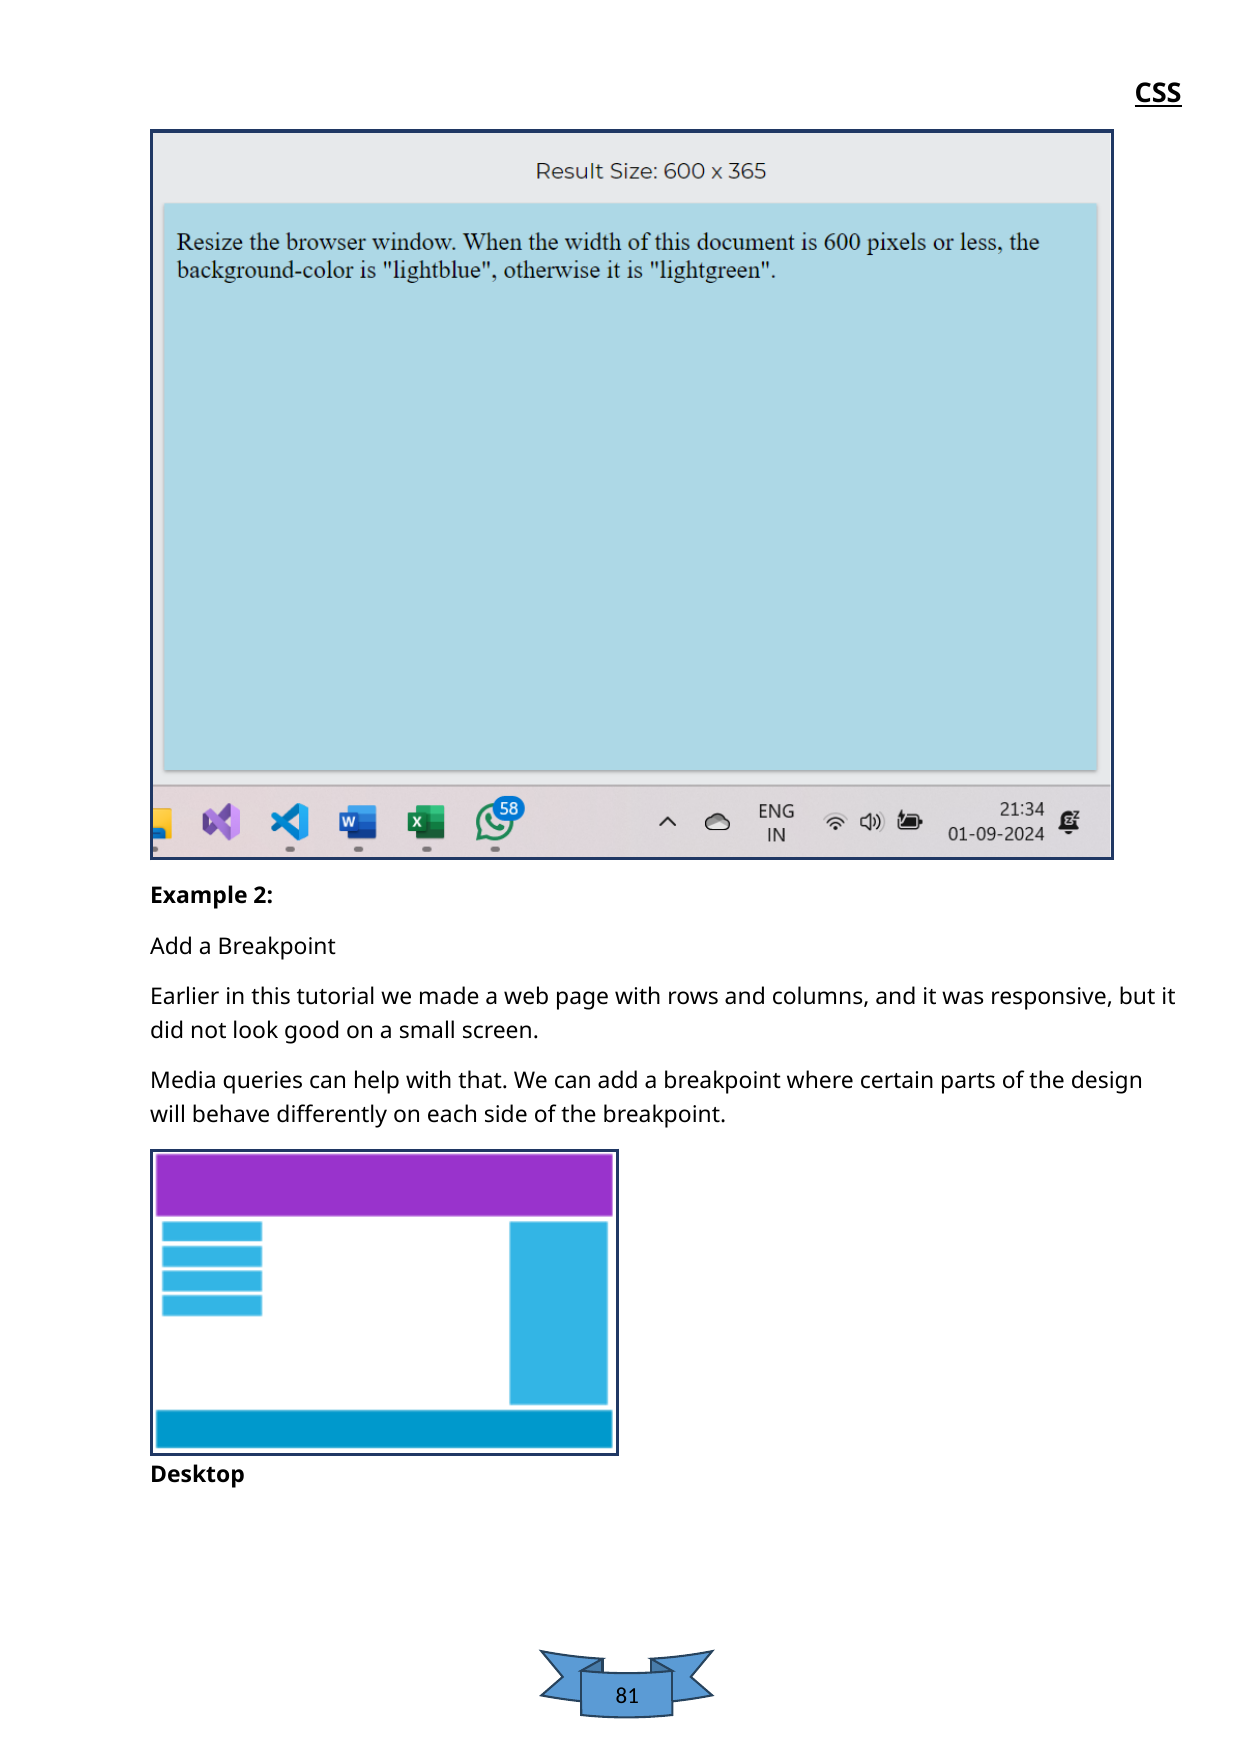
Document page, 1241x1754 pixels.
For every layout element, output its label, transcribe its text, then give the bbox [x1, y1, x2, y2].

text Add a Breakpoint [150, 930, 1181, 961]
picture [153, 133, 1111, 857]
text Earlier in this tutorial we made a web page with rows and columns, and it was responsive, but it did not look good on a small screen. [150, 980, 1181, 1045]
text Media queries can help with that. We can add a breakpoint where certain parts of the design will behave differently on each side of the breakpoint. [150, 1064, 1181, 1129]
picture [153, 1152, 616, 1453]
text Example 2: [150, 879, 1181, 911]
